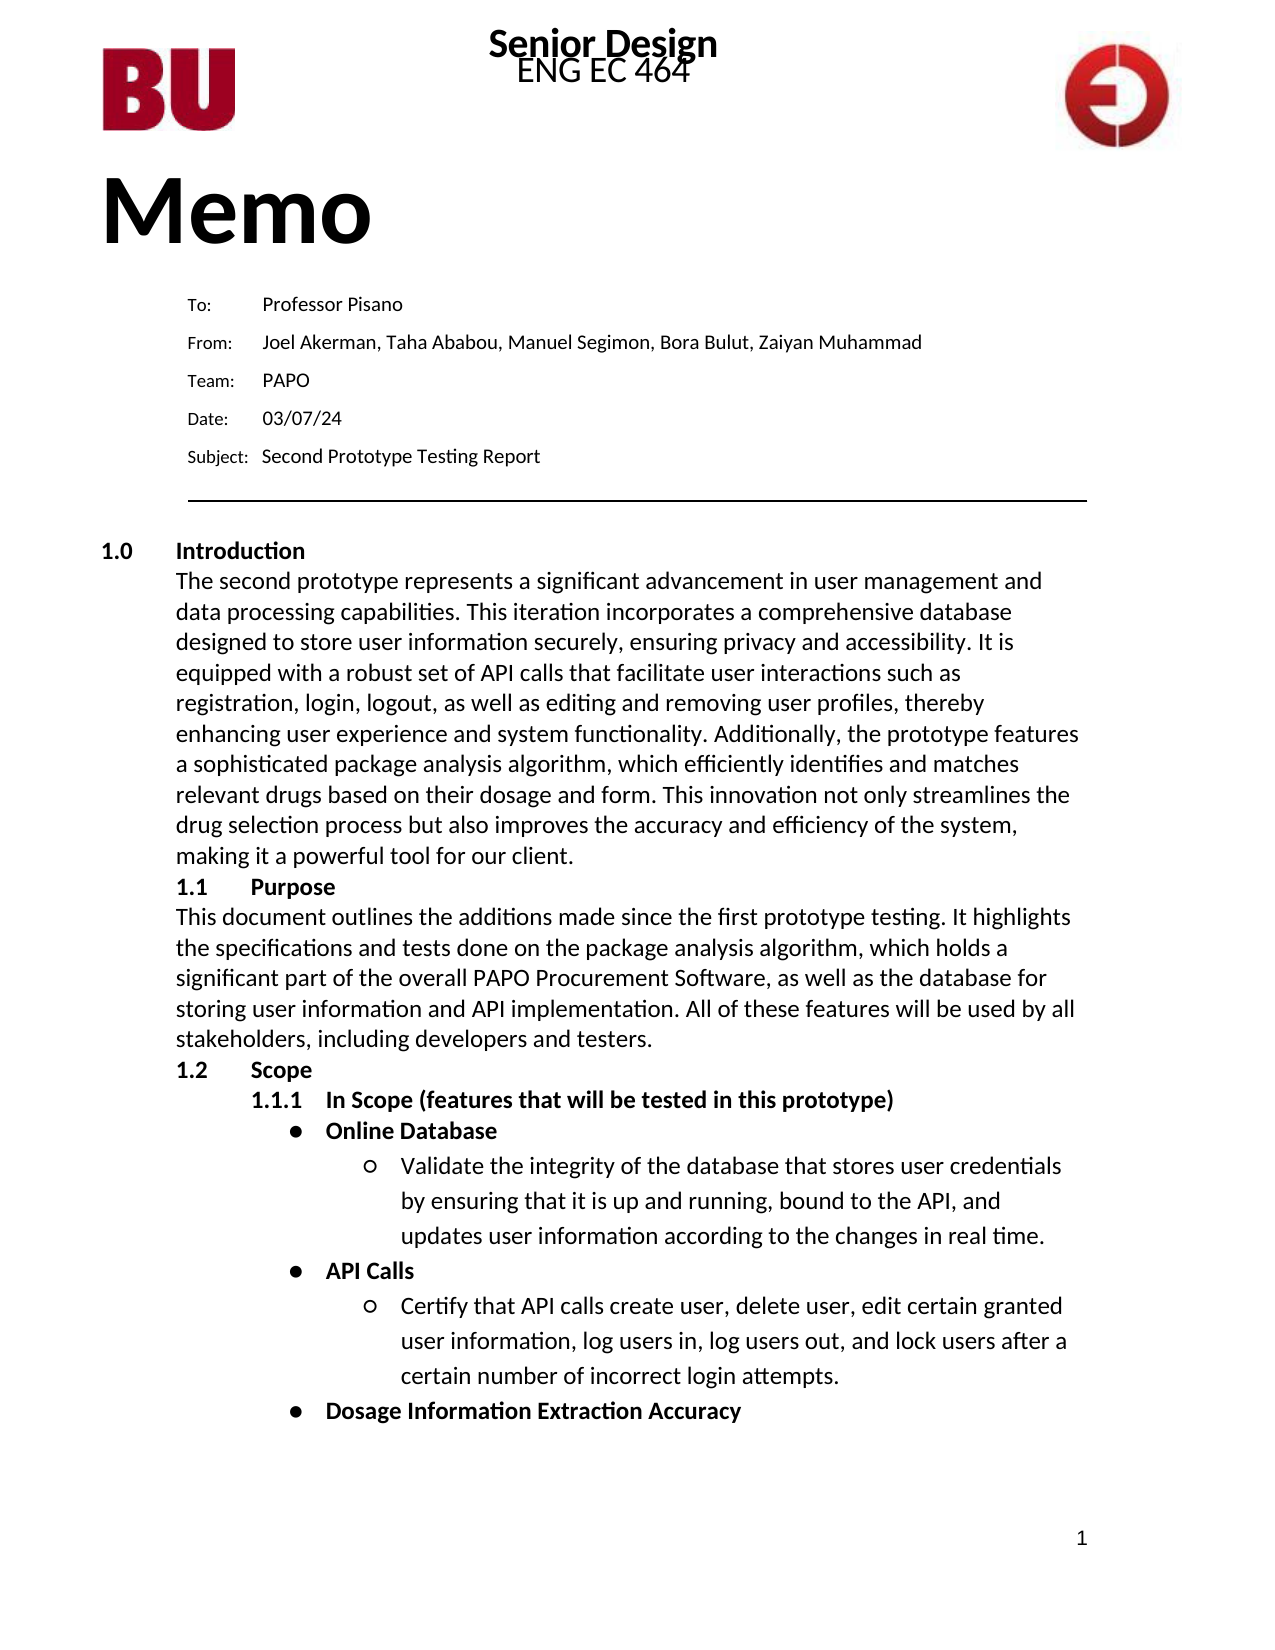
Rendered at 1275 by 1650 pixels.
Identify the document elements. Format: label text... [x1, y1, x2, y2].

text 1.2 Scope [101, 1054, 1087, 1084]
text Date: 03/07/24 [187, 405, 1087, 431]
text 1.1 Purpose [176, 871, 1087, 901]
list Validate the integrity of the database that stores user credentials by ensuring that it is up and running, bound to the API, and updates user information according to the changes in real time. [363, 1150, 1087, 1250]
list Introduction [101, 535, 1087, 565]
text 1.1.1 In Scope (features that will be tested in this prototype) [101, 1084, 1087, 1115]
text Memo [101, 147, 1087, 269]
text From: Joel Akerman, Taha Ababou, Manuel Segimon, Bora Bulut, Zaiyan Muhammad [187, 329, 1087, 355]
text To: Professor Pisano [187, 292, 1087, 317]
text The second prototype represents a significant advancement in user management and data processing capabilities. This iteration incorporates a comprehensive database designed to store user information securely, ensuring privacy and accessibility. It is equipped with a robust set of API calls that facilitate user interactions such as registration, login, logout, as well as editing and removing user profiles, thereby enhancing user experience and system functionality. Additionally, the prototype features a sophisticated package analysis algorithm, which efficiently identifies and matches relevant drugs based on their dosage and form. This innovation not only streamlines the drug selection process but also improves the accuracy and efficiency of the system, making it a powerful tool for our client. [176, 565, 1087, 871]
list Certify that API calls create user, delete user, edit certain granted user information, log users in, log users out, and lock users after a certain number of incorrect login attempts. [363, 1290, 1087, 1390]
text Team: PAPO [187, 367, 1087, 393]
picture [1055, 31, 1182, 153]
picture [102, 48, 235, 131]
text This document outlines the additions made since the first prototype testing. It highlights the specifications and tests done on the package analysis algorithm, which holds a significant part of the overall PAPO Procurement Software, as well as the database for storing user information and API implementation. All of these features will be used by all stakeholders, including developers and testers. [176, 901, 1087, 1054]
list Dosage Information Extraction Accuracy [288, 1395, 1087, 1425]
list Online Database [288, 1115, 1087, 1145]
text Subject: Second Prototype Testing Report [187, 443, 1087, 502]
list API Calls [288, 1255, 1087, 1285]
